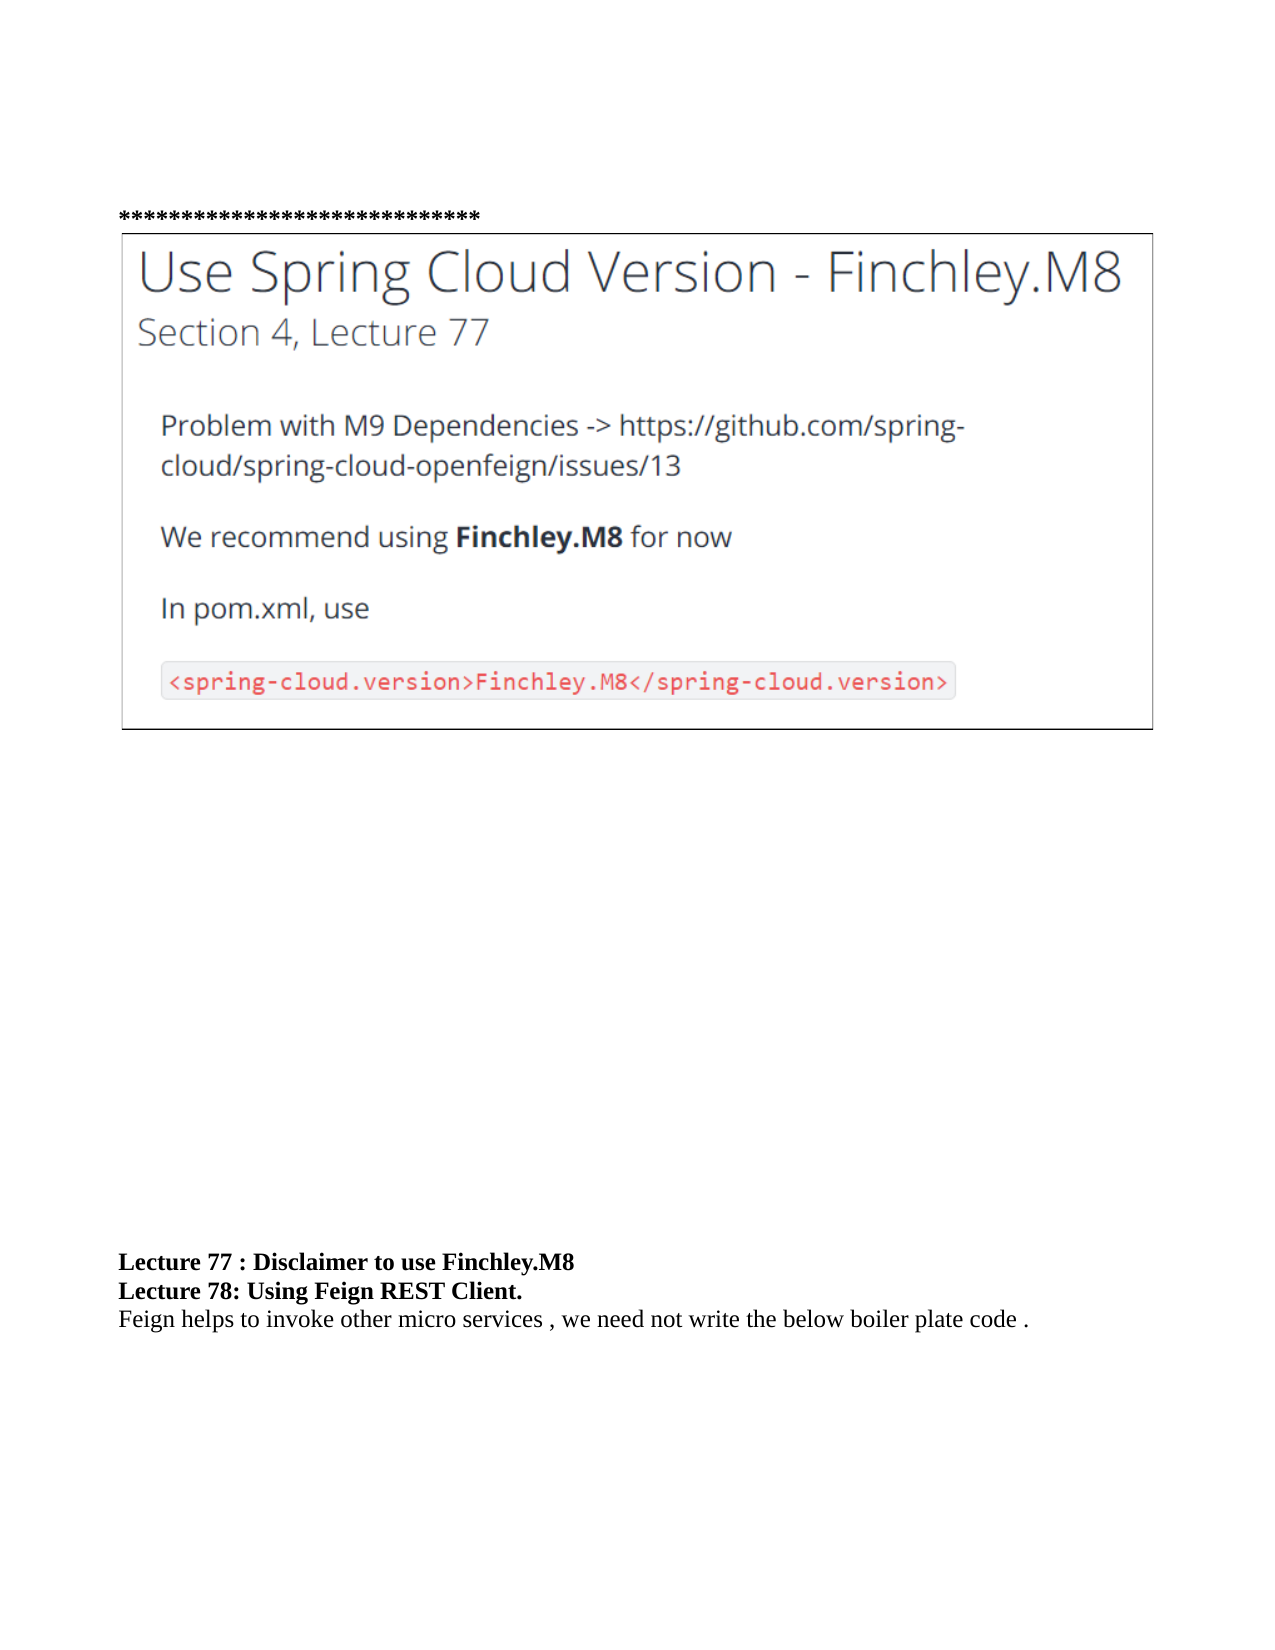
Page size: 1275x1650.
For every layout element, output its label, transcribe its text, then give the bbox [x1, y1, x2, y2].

text Lecture 78: Using Feign REST Client. [118, 1276, 1157, 1304]
text Lecture 77 : Disclaimer to use Finchley.M8 [118, 1247, 1157, 1276]
text ***************************** [118, 204, 1157, 233]
text Feign helps to invoke other micro services , we need not write the below boiler plate code . [118, 1304, 1157, 1333]
picture [121, 233, 1154, 730]
